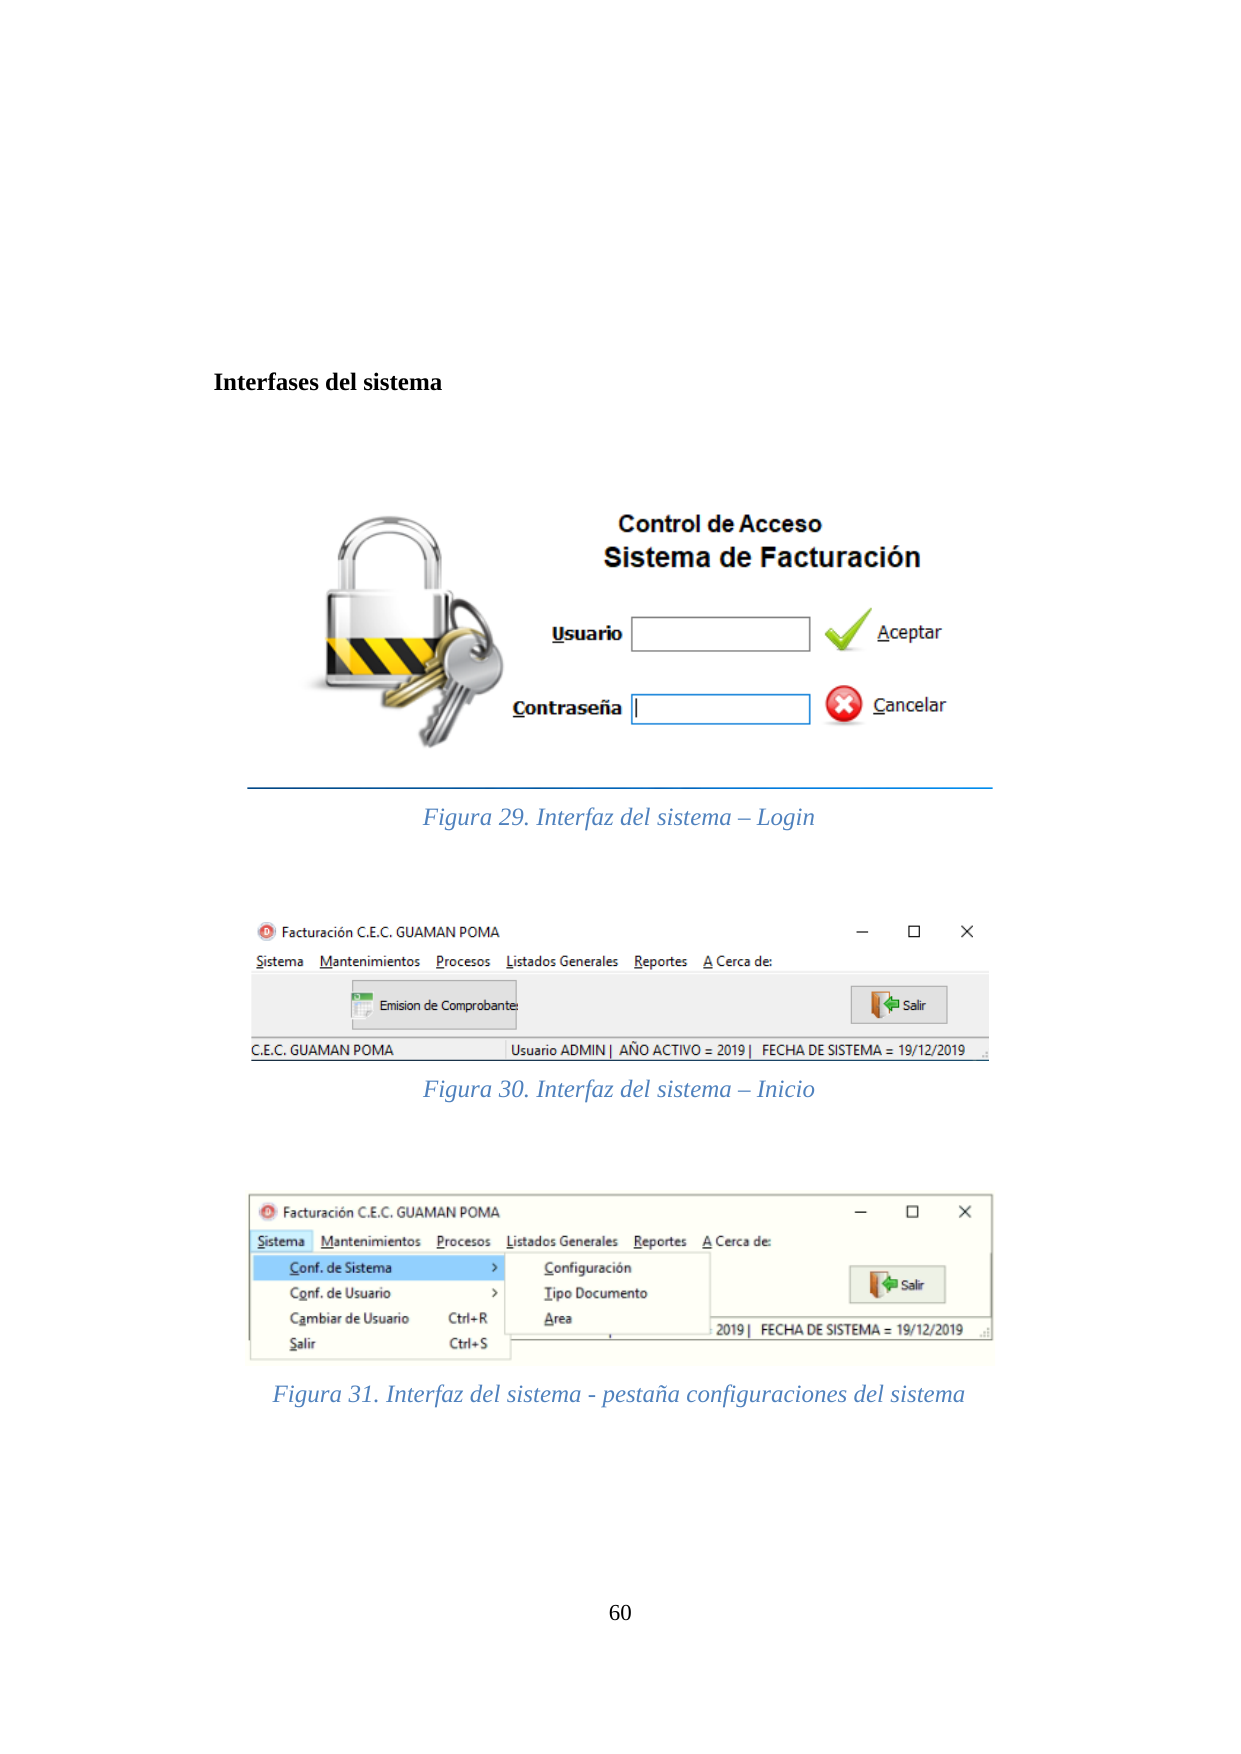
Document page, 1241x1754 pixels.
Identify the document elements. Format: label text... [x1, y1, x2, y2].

picture [247, 477, 993, 789]
text Interfases del sistema [213, 367, 1092, 395]
text Figura 31. Interfaz del sistema - pestaña configuraciones del sistema [148, 1379, 1092, 1407]
picture [251, 918, 989, 1061]
picture [245, 1190, 995, 1366]
text Figura 30. Interfaz del sistema – Inicio [148, 1074, 1092, 1103]
text Figura 29. Interfaz del sistema – Login [148, 802, 1092, 831]
